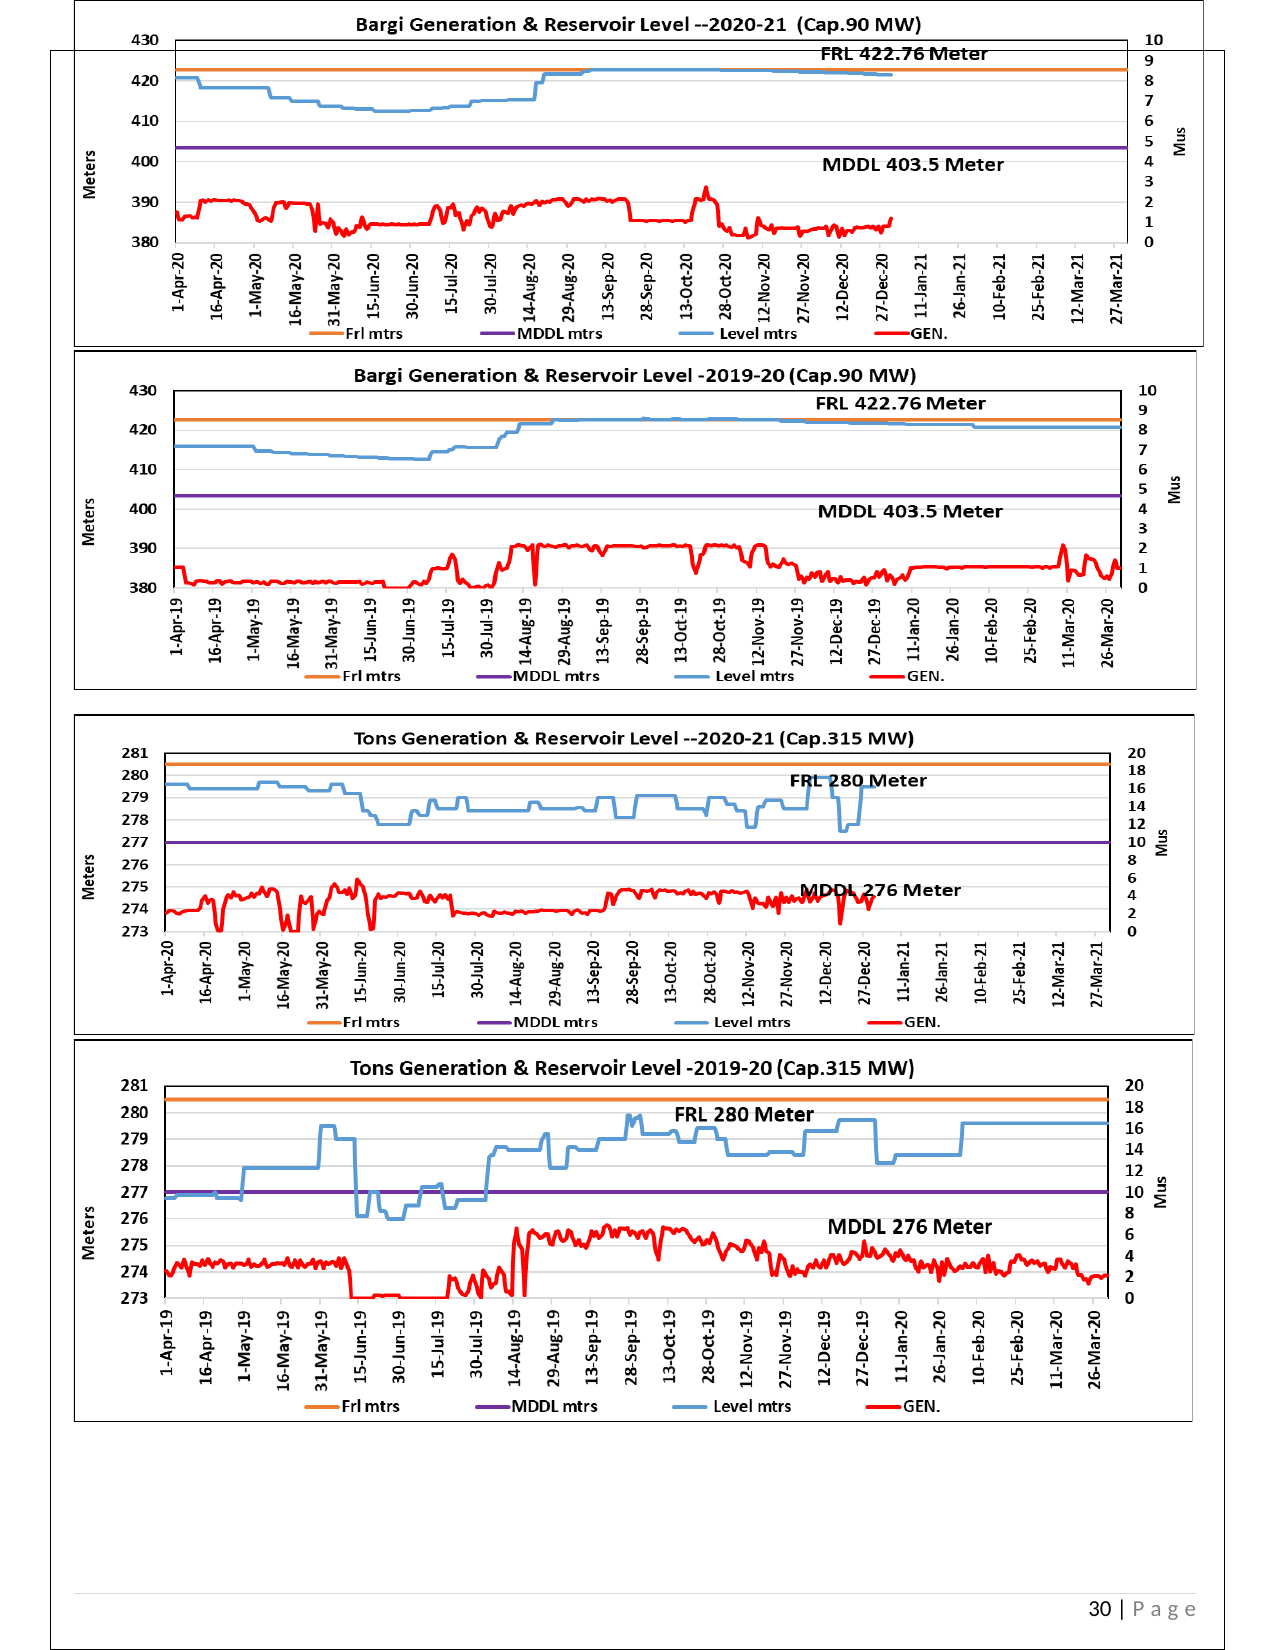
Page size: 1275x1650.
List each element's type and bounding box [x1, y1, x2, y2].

picture [73, 0, 1204, 50]
picture [73, 714, 1195, 1035]
picture [73, 350, 1197, 690]
picture [73, 1039, 1193, 1422]
picture [73, 51, 1204, 347]
